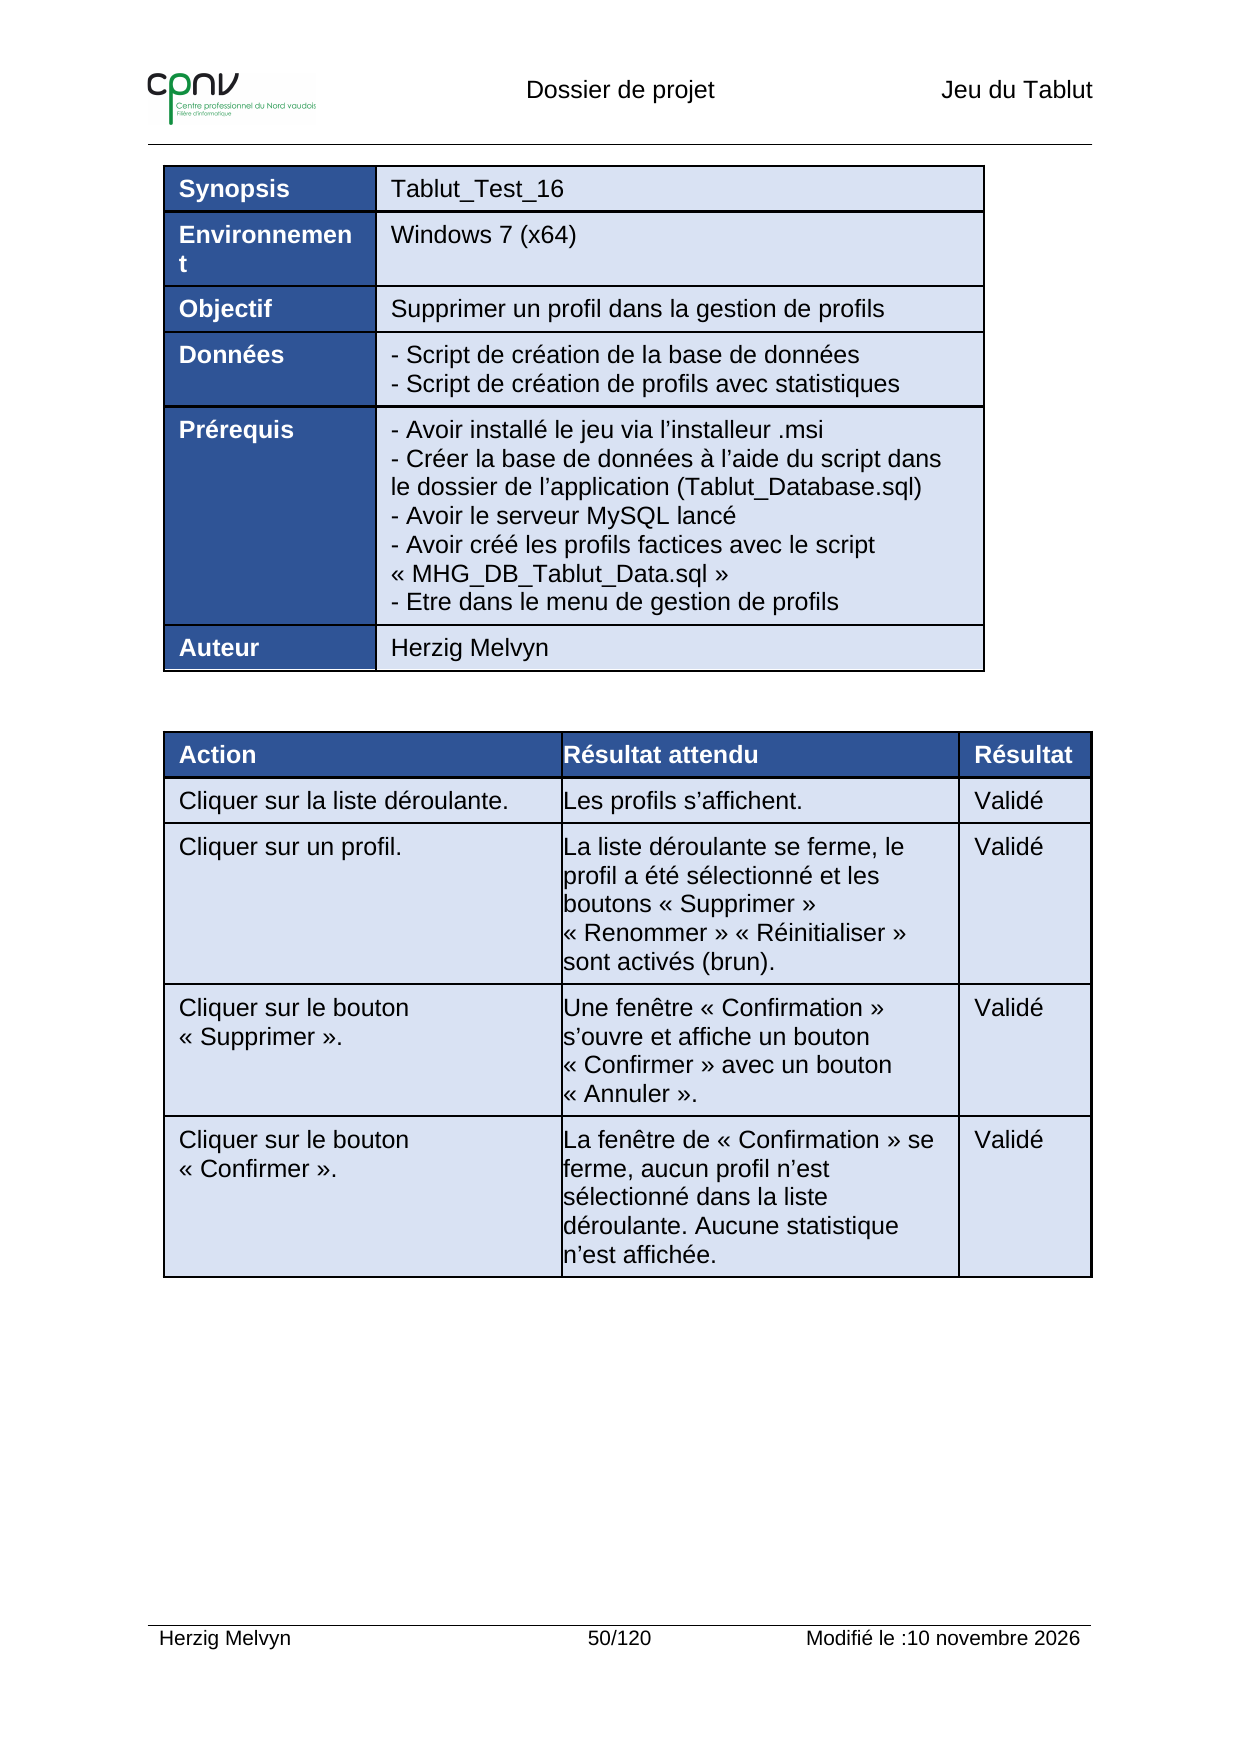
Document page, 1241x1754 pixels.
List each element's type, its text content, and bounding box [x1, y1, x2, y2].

picture [147, 73, 316, 125]
table_cell Prérequis [165, 408, 375, 624]
table_cell Validé [960, 779, 1090, 822]
table_cell Les profils s’affichent. [563, 779, 958, 822]
table_cell Auteur [165, 626, 375, 669]
table_header Résultat [960, 733, 1090, 776]
table_cell Cliquer sur un profil. [165, 824, 561, 983]
table_cell La fenêtre de « Confirmation » se ferme, aucun profil n’est sélectionné dans la liste déroulante. Aucune statistique n’est affichée. [563, 1117, 958, 1276]
table_header Résultat attendu [563, 733, 958, 776]
table_cell Windows 7 (x64) [377, 213, 983, 285]
table_cell Une fenêtre « Confirmation » s’ouvre et affiche un bouton « Confirmer » avec un bouton « Annuler ». [563, 985, 958, 1115]
table_header Tablut_Test_16 [377, 167, 983, 210]
table_header Synopsis [165, 167, 375, 210]
table_cell Cliquer sur la liste déroulante. [165, 779, 561, 822]
table_cell - Script de création de la base de données - Script de création de profils avec statistiques [377, 333, 983, 405]
table_cell Herzig Melvyn [377, 626, 983, 669]
table_cell Validé [960, 824, 1090, 983]
table_cell Données [165, 333, 375, 405]
table_cell - Avoir installé le jeu via l’installeur .msi - Créer la base de données à l’aide du script dans le dossier de l’application (Tablut_Database.sql) - Avoir le serveur MySQL lancé - Avoir créé les profils factices avec le script « MHG_DB_Tablut_Data.sql » - Etre dans le menu de gestion de profils [377, 408, 983, 624]
table_header Action [165, 733, 561, 776]
table_cell La liste déroulante se ferme, le profil a été sélectionné et les boutons « Supprimer » « Renommer » « Réinitialiser » sont activés (brun). [563, 824, 958, 983]
table_cell Cliquer sur le bouton « Confirmer ». [165, 1117, 561, 1276]
table_cell Supprimer un profil dans la gestion de profils [377, 287, 983, 331]
table_cell Environnement [165, 213, 375, 285]
table_cell Cliquer sur le bouton « Supprimer ». [165, 985, 561, 1115]
table_cell Objectif [165, 287, 375, 331]
table_cell Validé [960, 985, 1090, 1115]
table_cell Validé [960, 1117, 1090, 1276]
